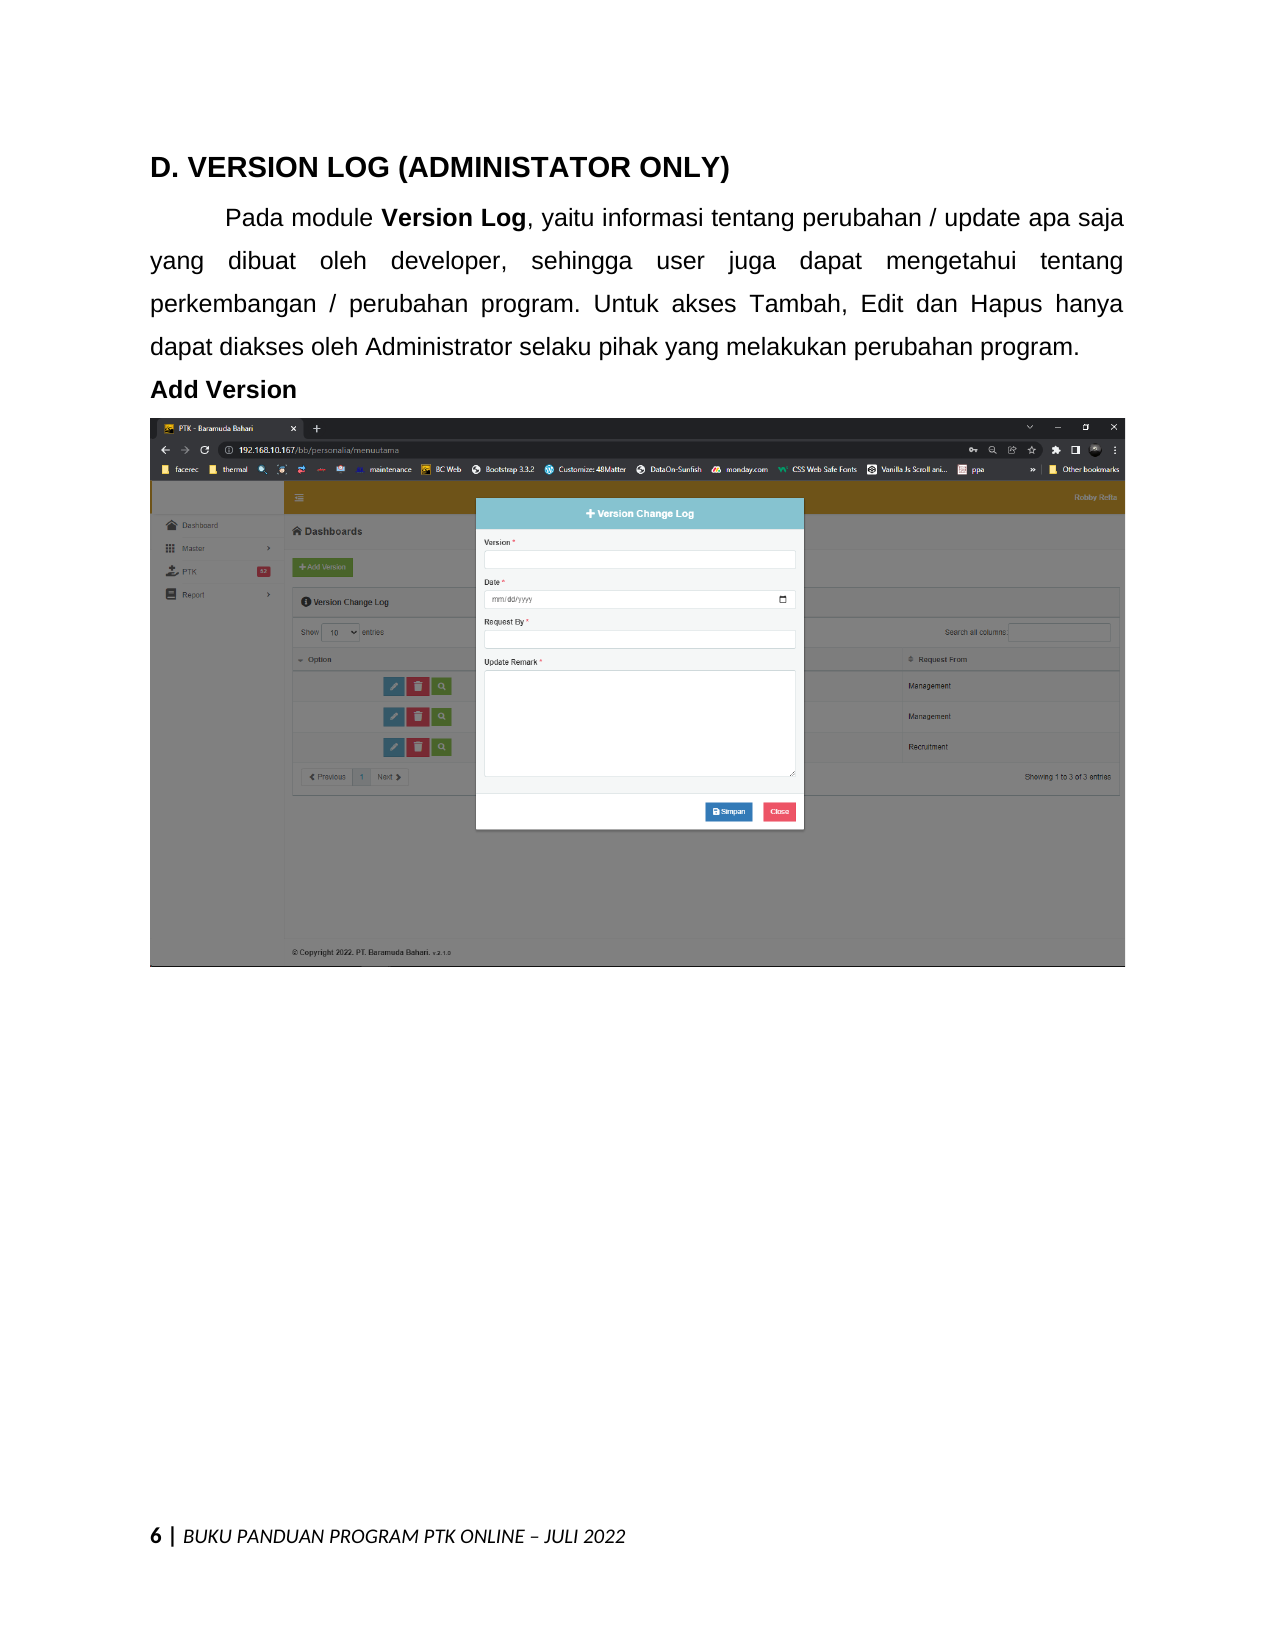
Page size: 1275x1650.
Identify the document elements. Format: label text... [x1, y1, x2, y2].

list VERSION LOG (ADMINISTATOR ONLY) [150, 150, 1125, 183]
text Pada module Version Log, yaitu informasi tentang perubahan / update apa saja yang dibuat oleh developer, sehingga user juga dapat mengetahui tentang perkembangan / perubahan program. Untuk akses Tambah, Edit dan Hapus hanya dapat diakses oleh Administrator selaku pihak yang melakukan perubahan program. [150, 203, 1125, 361]
picture [150, 418, 1125, 967]
text Add Version [150, 375, 1125, 404]
